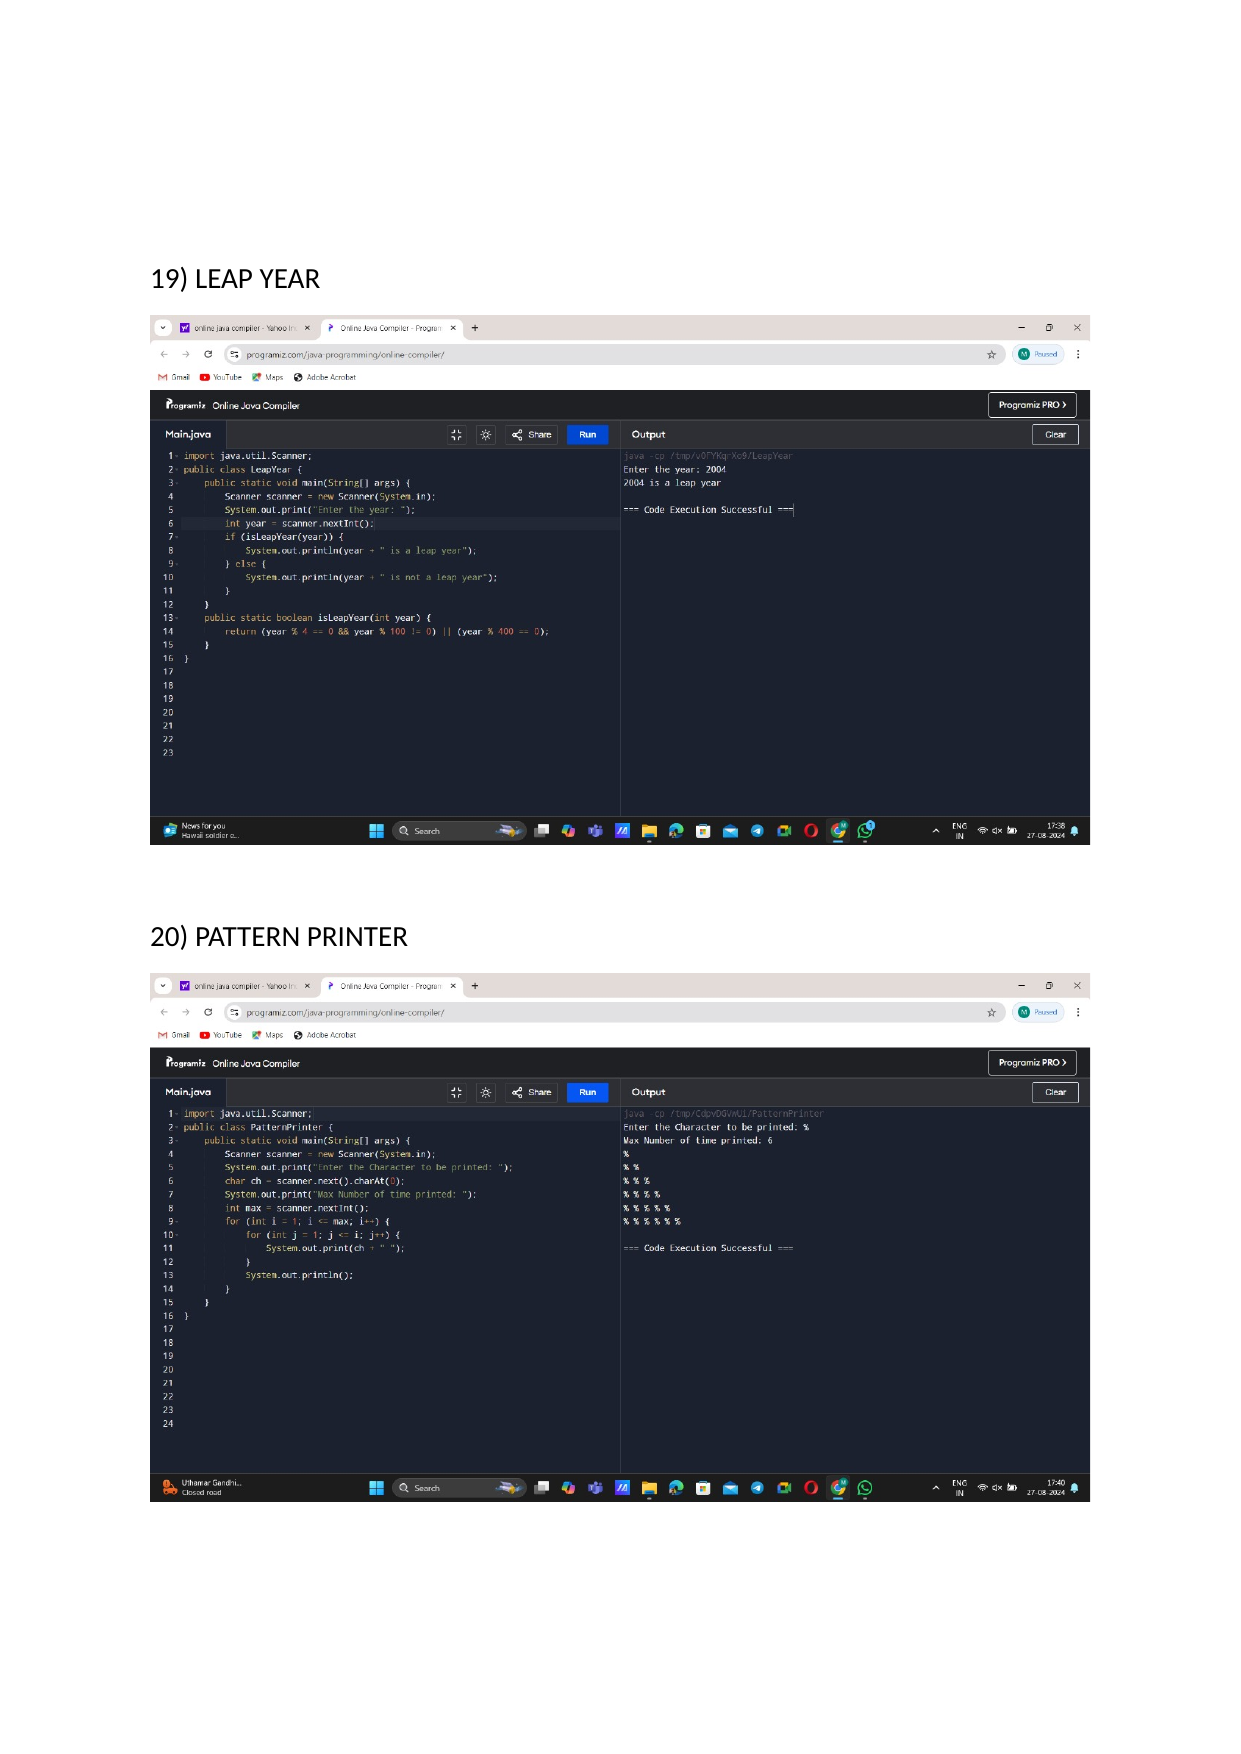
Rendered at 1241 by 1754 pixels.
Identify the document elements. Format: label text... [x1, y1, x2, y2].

picture [150, 973, 1091, 1502]
picture [150, 315, 1091, 845]
text 19) LEAP YEAR [150, 260, 1090, 296]
text 20) PATTERN PRINTER [150, 918, 1090, 954]
